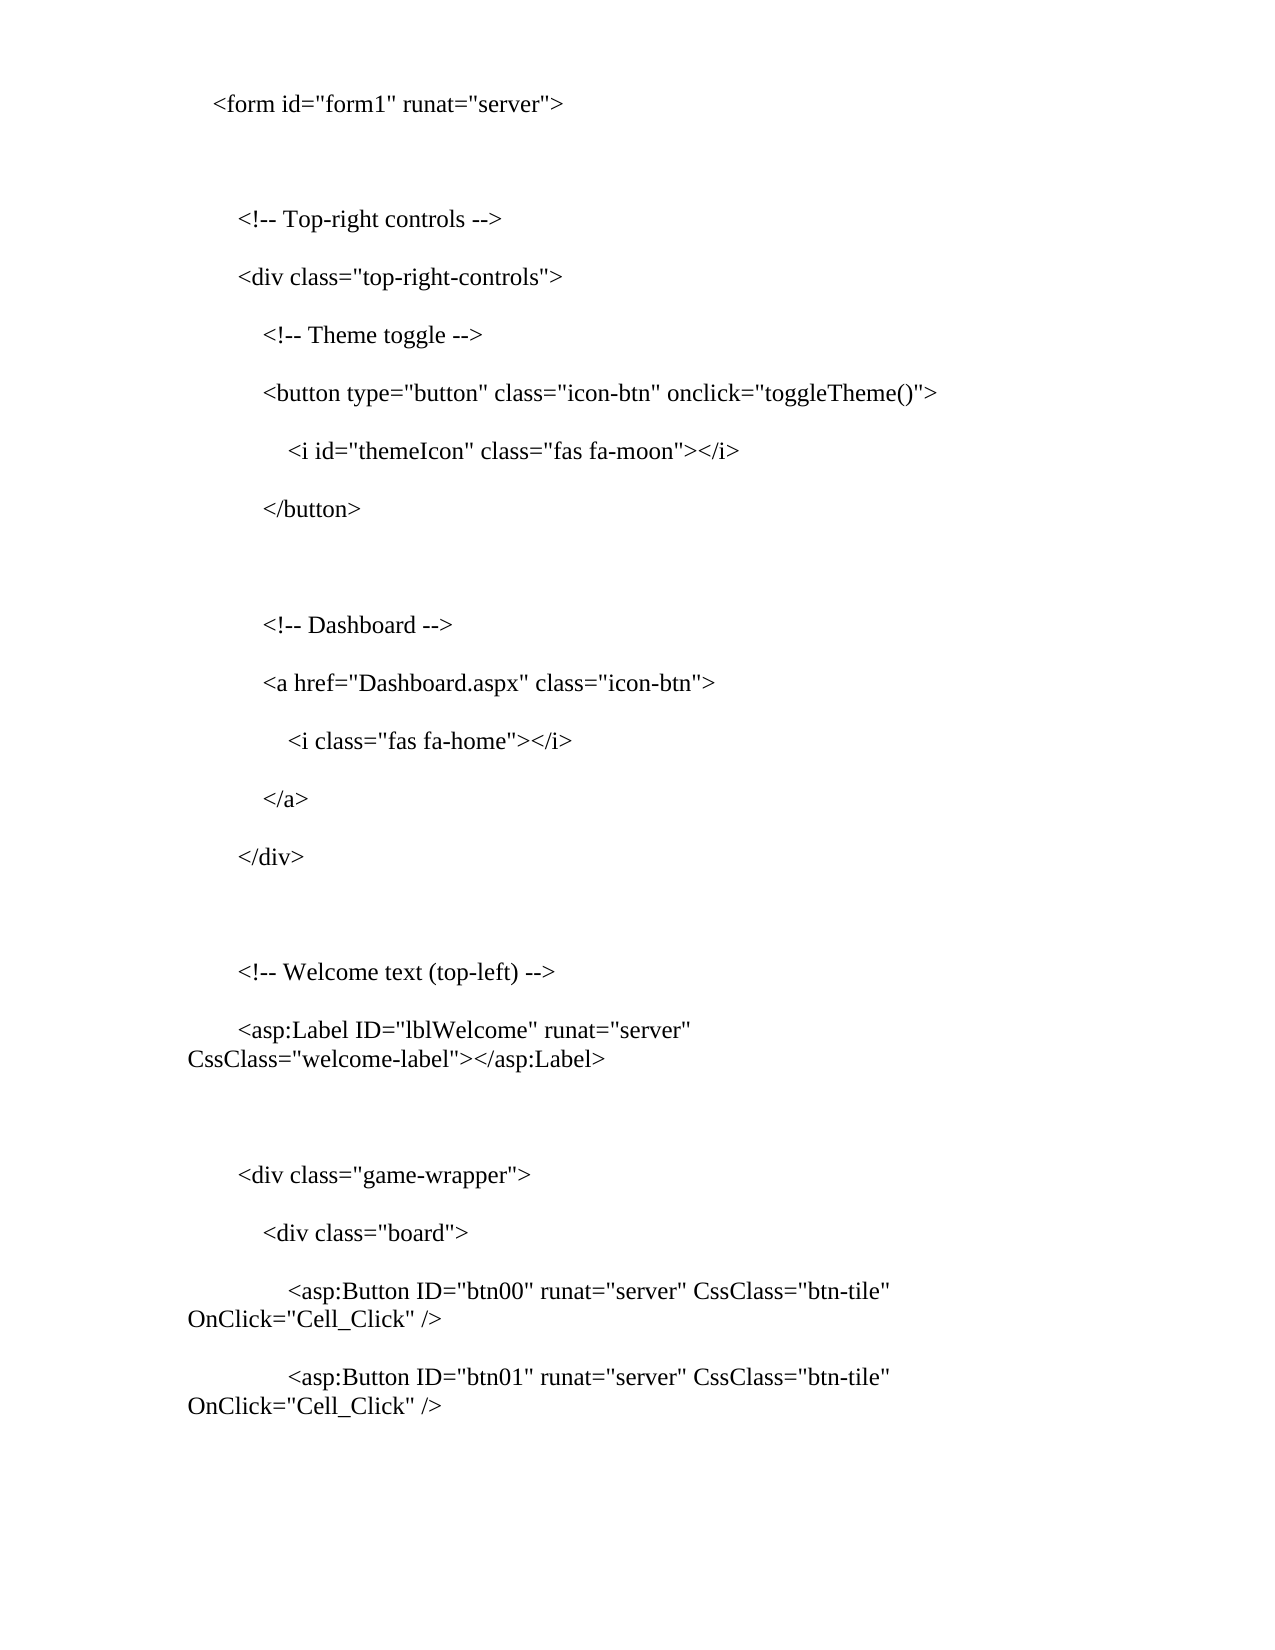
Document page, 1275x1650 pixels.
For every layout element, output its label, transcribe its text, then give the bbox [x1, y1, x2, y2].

text <asp:Button ID="btn00" runat="server" CssClass="btn-tile" OnClick="Cell_Click" /> [187, 1276, 1087, 1333]
text <div class="top-right-controls"> [187, 262, 1087, 291]
text </div> [187, 842, 1087, 870]
text </button> [187, 494, 1087, 523]
text <i id="themeIcon" class="fas fa-moon"></i> [187, 436, 1087, 465]
text <asp:Label ID="lblWelcome" runat="server" CssClass="welcome-label"></asp:Label> [187, 1015, 1087, 1073]
text <a href="Dashboard.aspx" class="icon-btn"> [187, 668, 1087, 697]
text <div class="board"> [187, 1218, 1087, 1247]
text <form id="form1" runat="server"> [187, 89, 1087, 117]
text <!-- Theme toggle --> [187, 320, 1087, 349]
text <button type="button" class="icon-btn" onclick="toggleTheme()"> [187, 378, 1087, 407]
text <div class="game-wrapper"> [187, 1160, 1087, 1189]
text <!-- Welcome text (top-left) --> [187, 957, 1087, 986]
text <!-- Top-right controls --> [187, 204, 1087, 233]
text <i class="fas fa-home"></i> [187, 726, 1087, 754]
text </a> [187, 784, 1087, 812]
text <!-- Dashboard --> [187, 610, 1087, 639]
text <asp:Button ID="btn01" runat="server" CssClass="btn-tile" OnClick="Cell_Click" /> [187, 1362, 1087, 1420]
